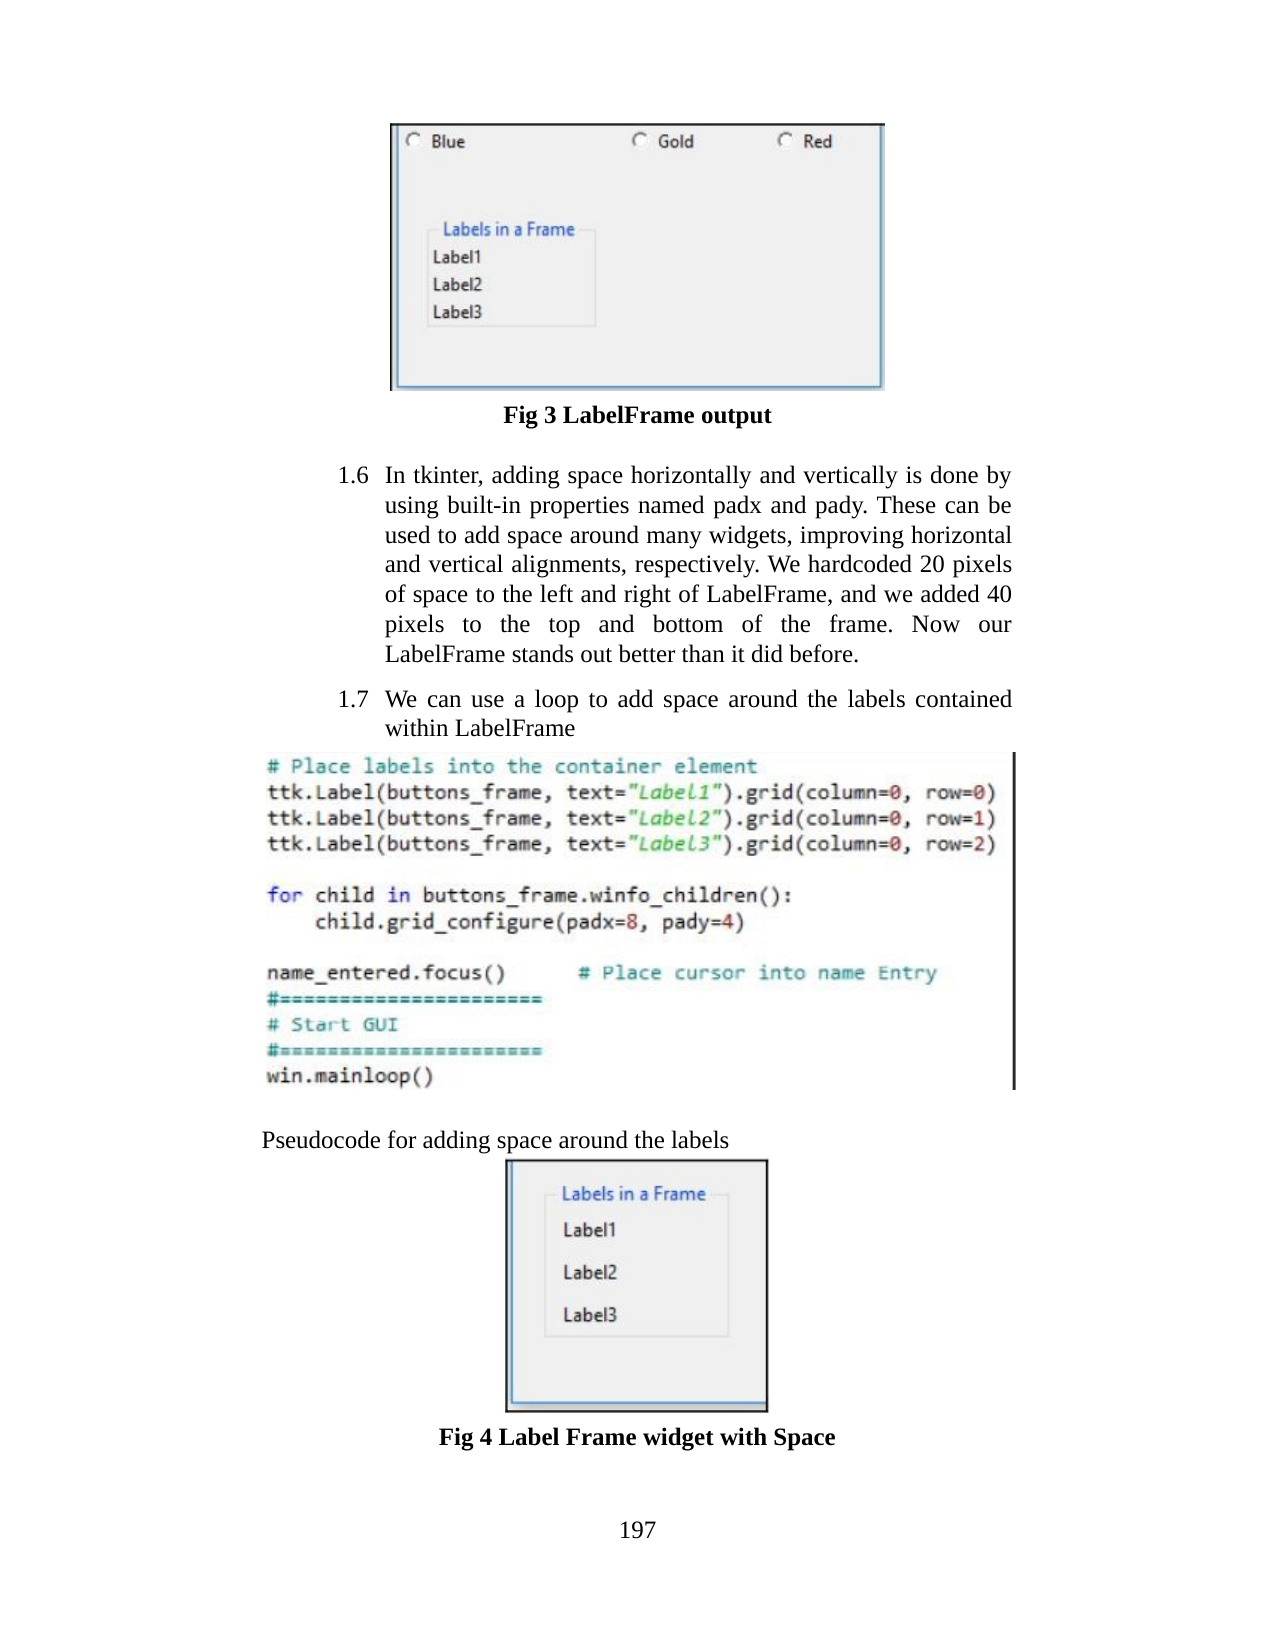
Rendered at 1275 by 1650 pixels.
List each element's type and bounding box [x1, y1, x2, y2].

picture [265, 752, 1016, 1090]
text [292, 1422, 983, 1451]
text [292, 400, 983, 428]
picture [390, 122, 885, 391]
picture [504, 1156, 771, 1414]
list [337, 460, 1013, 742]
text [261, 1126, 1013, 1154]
